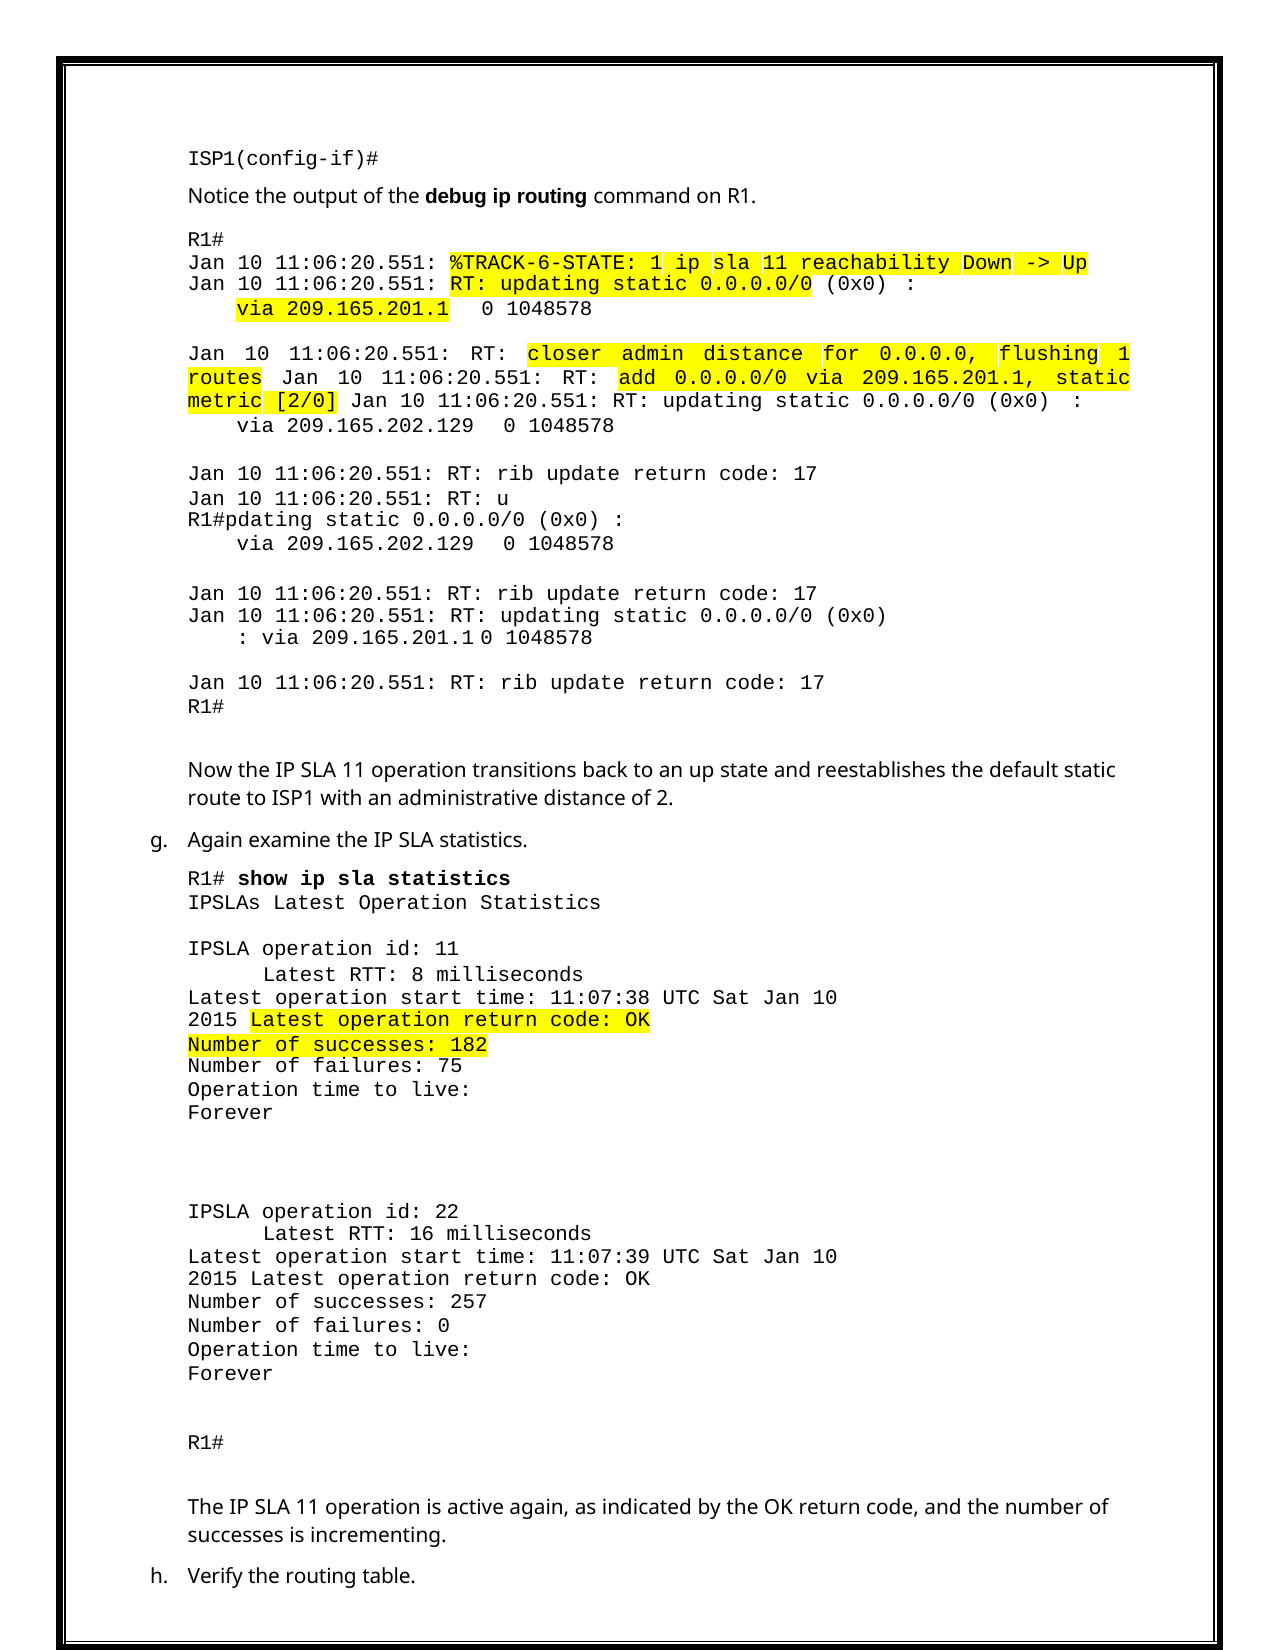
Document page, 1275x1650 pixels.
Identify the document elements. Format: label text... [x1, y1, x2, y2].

text Jan 10 11:06:20.551: RT: rib update return code: 17 [187, 582, 1157, 604]
text via 209.165.201.1 0 1048578 [236, 297, 1157, 320]
text Number of successes: 182 Number of failures: 75 Operation time to live: Forever [187, 1033, 563, 1126]
text Jan 10 11:06:20.551: RT: rib update return code: 17 [187, 463, 1157, 486]
text Latest RTT: 16 milliseconds [263, 1223, 1157, 1245]
text Jan 10 11:06:20.551: RT: updating static 0.0.0.0/0 (0x0) : via 209.165.201.1 0 1048578 [187, 604, 899, 651]
list Again examine the IP SLA statistics. [150, 825, 1157, 854]
text Latest operation start time: 11:07:38 UTC Sat Jan 10 2015 Latest operation return code: OK [187, 986, 877, 1033]
text Number of successes: 257 Number of failures: 0 Operation time to live: Forever [187, 1291, 563, 1387]
text R1# [187, 228, 1157, 251]
text IPSLA operation id: 22 [187, 1200, 1157, 1223]
text Jan 10 11:06:20.551: RT: closer admin distance for 0.0.0.0, flushing 1 routes Jan 10 11:06:20.551: RT: add 0.0.0.0/0 via 209.165.201.1, static metric [2/0] Jan 10 11:06:20.551: RT: updating static 0.0.0.0/0 (0x0) : [187, 343, 1131, 414]
text Jan 10 11:06:20.551: %TRACK-6-STATE: 1 ip sla 11 reachability Down -> Up Jan 10 11:06:20.551: RT: updating static 0.0.0.0/0 (0x0) : [187, 251, 1089, 297]
text R1#pdating static 0.0.0.0/0 (0x0) : via 209.165.202.129 0 1048578 [187, 509, 625, 557]
text via 209.165.202.129 0 1048578 [236, 415, 1157, 439]
text Now the IP SLA 11 operation transitions back to an up state and reestablishes the default static route to ISP1 with an administrative distance of 2. [187, 755, 1157, 812]
text R1# [187, 1432, 1157, 1456]
text The IP SLA 11 operation is active again, as indicated by the OK return code, and the number of successes is incrementing. [187, 1492, 1128, 1549]
text Jan 10 11:06:20.551: RT: u [187, 487, 1157, 509]
text Latest RTT: 8 milliseconds [263, 964, 1157, 986]
text R1# show ip sla statistics [187, 868, 1157, 892]
text ISP1(config-if)# [187, 148, 1157, 172]
text Jan 10 11:06:20.551: RT: rib update return code: 17 R1# [187, 672, 833, 720]
text IPSLAs Latest Operation Statistics [187, 892, 1157, 916]
text IPSLA operation id: 11 [187, 938, 1157, 962]
text Latest operation start time: 11:07:39 UTC Sat Jan 10 2015 Latest operation return code: OK [187, 1245, 877, 1291]
text Notice the output of the debug ip routing command on R1. [187, 182, 1157, 210]
list Verify the routing table. [150, 1561, 1157, 1589]
